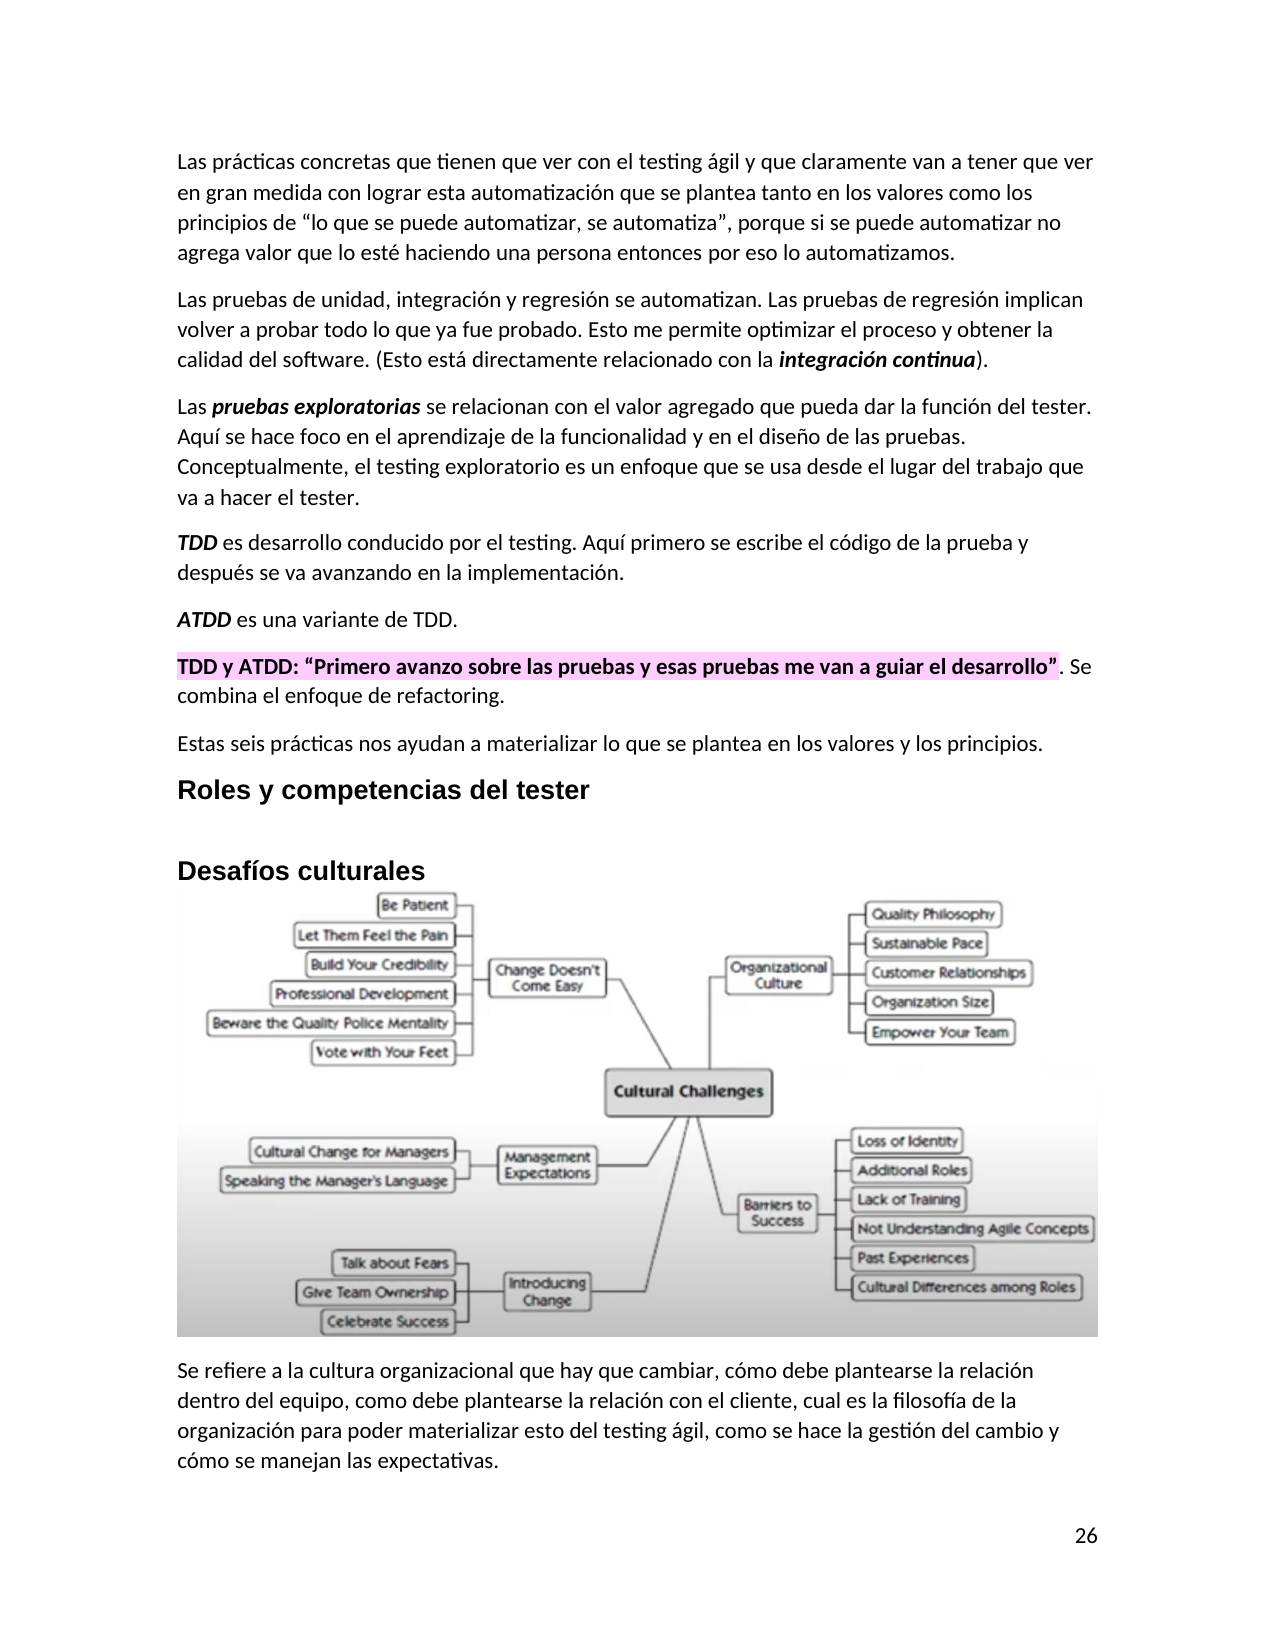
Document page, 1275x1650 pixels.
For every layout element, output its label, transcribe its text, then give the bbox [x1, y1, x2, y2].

text Conceptualmente, el testing exploratorio es un enfoque que se usa desde el lugar del trabajo que va a hacer el tester. [177, 452, 1096, 511]
text Estas seis prácticas nos ayudan a materializar lo que se plantea en los valores y los principios. [177, 729, 1256, 757]
text TDD es desarrollo conducido por el testing. Aquí primero se escribe el código de la prueba y después se va avanzando en la implementación. [177, 528, 1032, 587]
text Las pruebas exploratorias se relacionan con el valor agregado que pueda dar la función del tester. Aquí se hace foco en el aprendizaje de la funcionalidad y en el diseño de las pruebas. [177, 392, 1096, 450]
text Las prácticas concretas que tienen que ver con el testing ágil y que claramente van a tener que ver en gran medida con lograr esta automatización que se plantea tanto en los valores como los principios de “lo que se puede automatizar, se automatiza”, porque si se puede automatizar no agrega valor que lo esté haciendo una persona entonces por eso lo automatizamos. [177, 147, 1096, 266]
subtitle Roles y competencias del tester Desafíos culturales [177, 774, 591, 886]
text Las pruebas de unidad, integración y regresión se automatizan. Las pruebas de regresión implican volver a probar todo lo que ya fue probado. Esto me permite optimizar el proceso y obtener la calidad del software. (Esto está directamente relacionado con la integración continua). [177, 285, 1087, 373]
text ATDD es una variante de TDD. [177, 605, 1256, 633]
picture [177, 889, 1098, 1337]
text TDD y ATDD: “Primero avanzo sobre las pruebas y esas pruebas me van a guiar el desarrollo”. Se combina el enfoque de refactoring. [177, 652, 1094, 710]
text Se refiere a la cultura organizacional que hay que cambiar, cómo debe plantearse la relación dentro del equipo, como debe plantearse la relación con el cliente, cual es la filosofía de la organización para poder materializar esto del testing ágil, como se hace la gestión del cambio y cómo se manejan las expectativas. [177, 1356, 1063, 1475]
